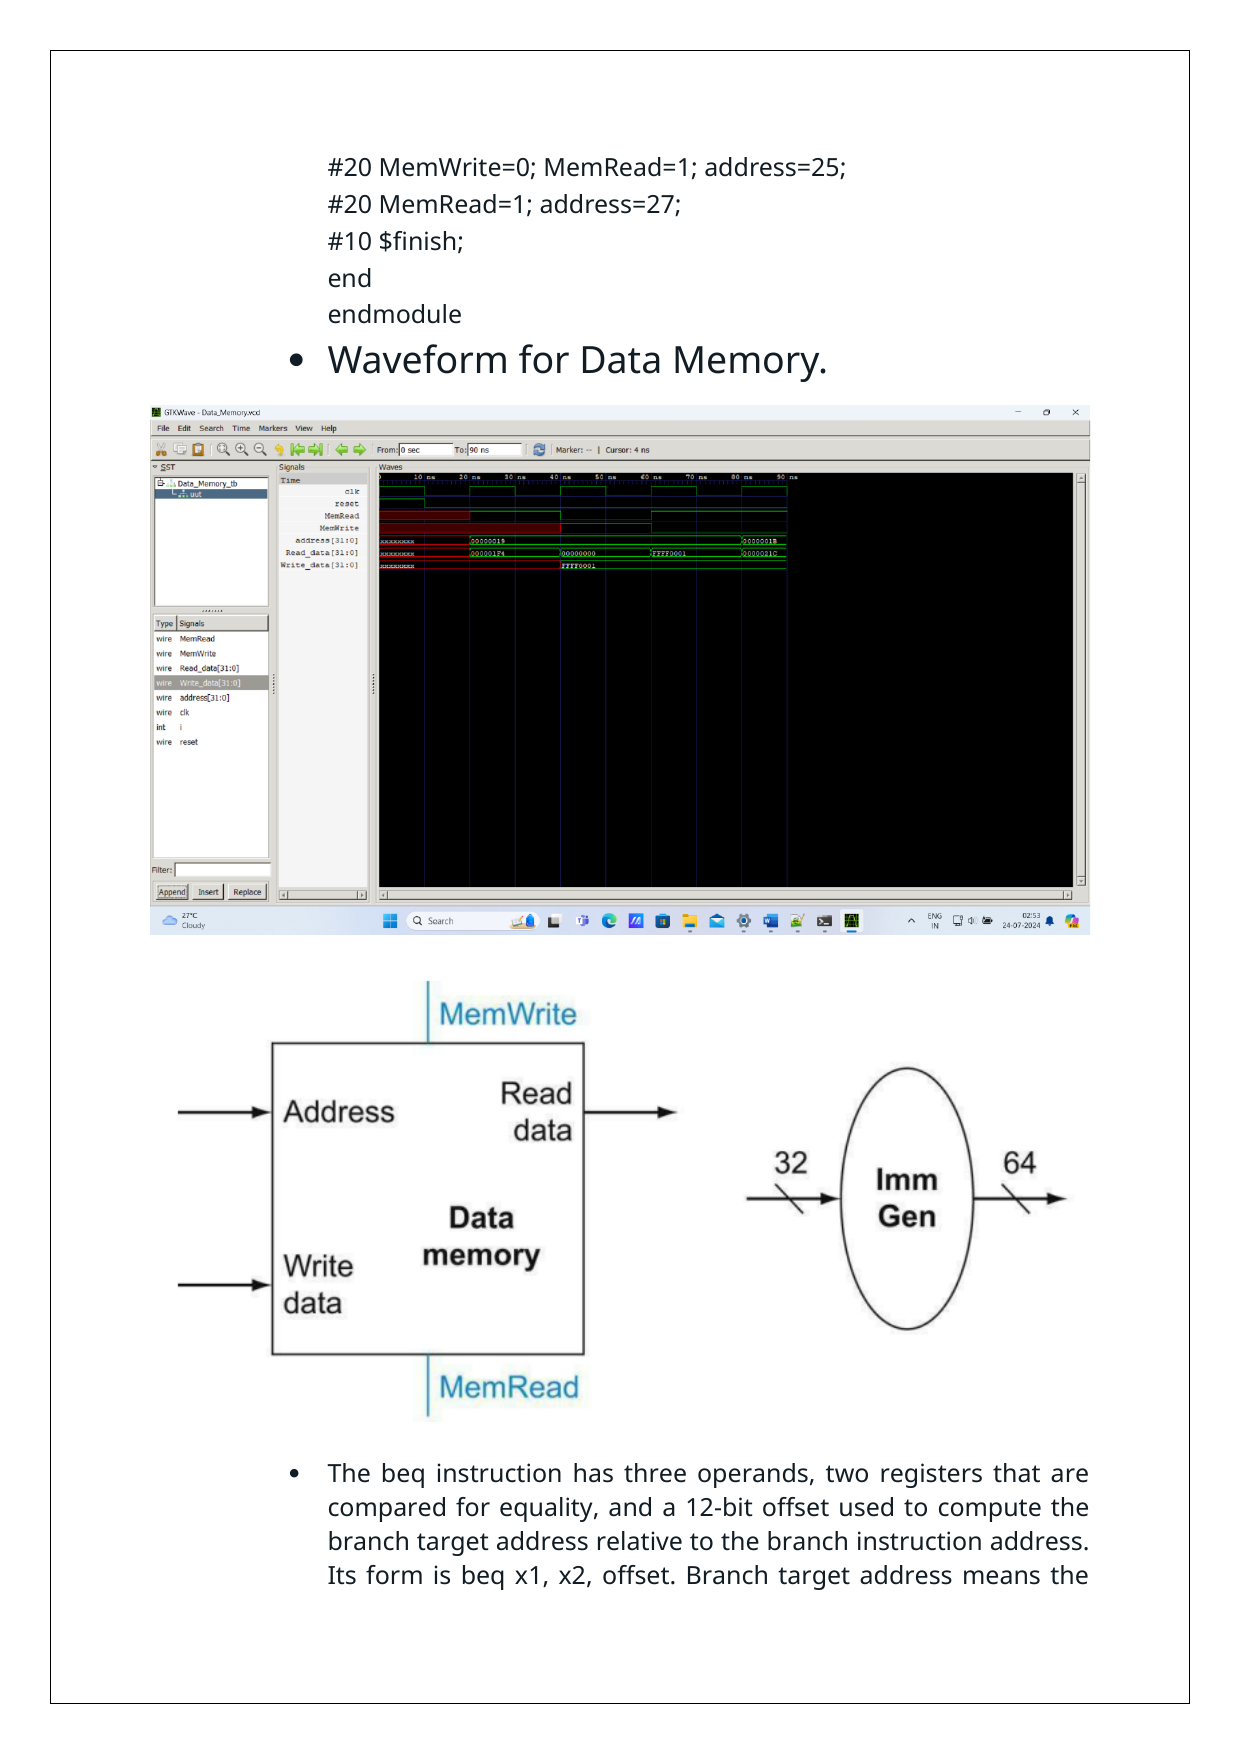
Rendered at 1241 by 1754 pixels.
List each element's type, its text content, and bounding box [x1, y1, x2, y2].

list end [327, 260, 1090, 294]
picture [150, 953, 1091, 1422]
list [290, 1455, 1090, 1592]
list #20 MemRead=1; address=27; [327, 187, 1090, 221]
list #10 $finish; [327, 223, 1090, 258]
list endmodule [327, 297, 1090, 331]
picture [150, 405, 1091, 935]
list #20 MemWrite=0; MemRead=1; address=25; [327, 150, 1090, 184]
list Waveform for Data Memory. [290, 334, 1090, 385]
